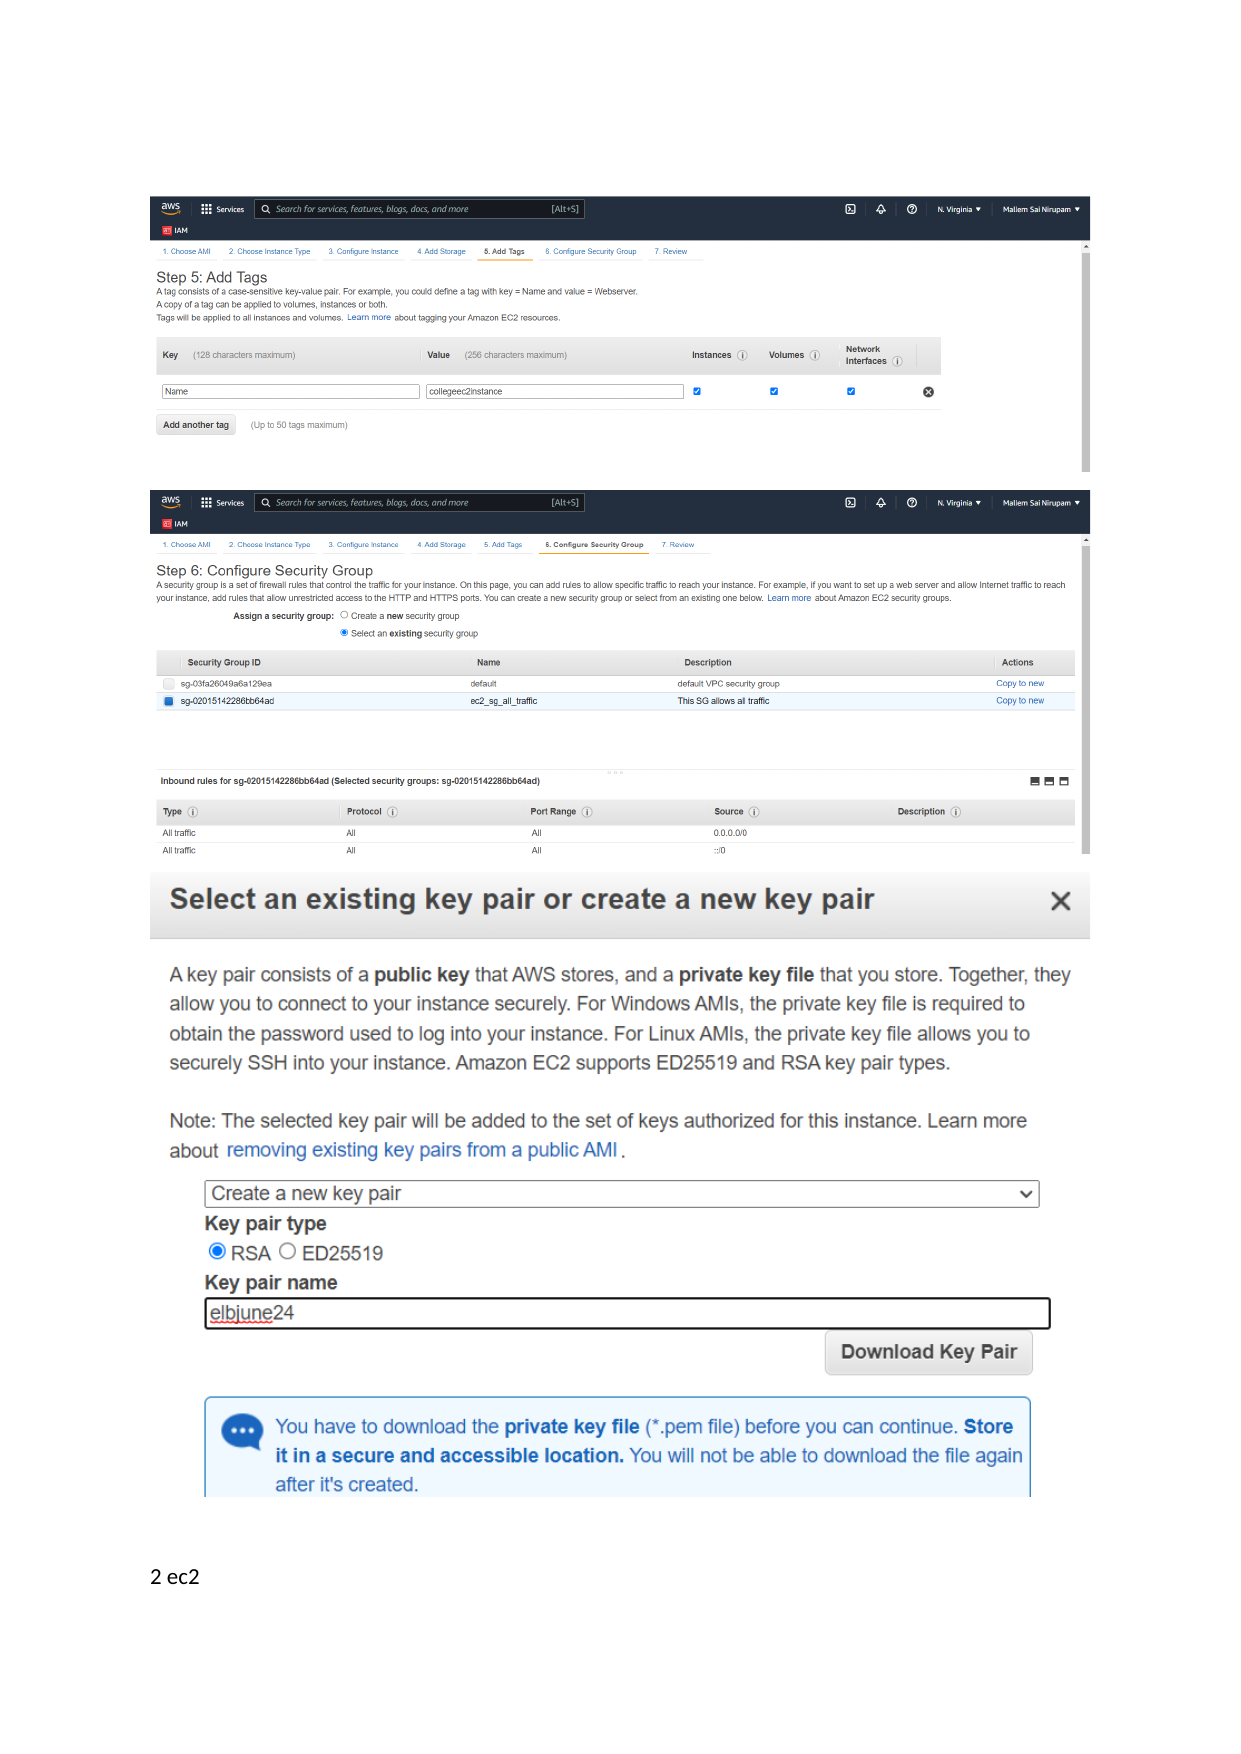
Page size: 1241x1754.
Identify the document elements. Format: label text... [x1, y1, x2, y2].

picture [150, 872, 1091, 1497]
picture [150, 490, 1091, 854]
picture [150, 196, 1091, 472]
text 2 ec2 [150, 1562, 1090, 1590]
